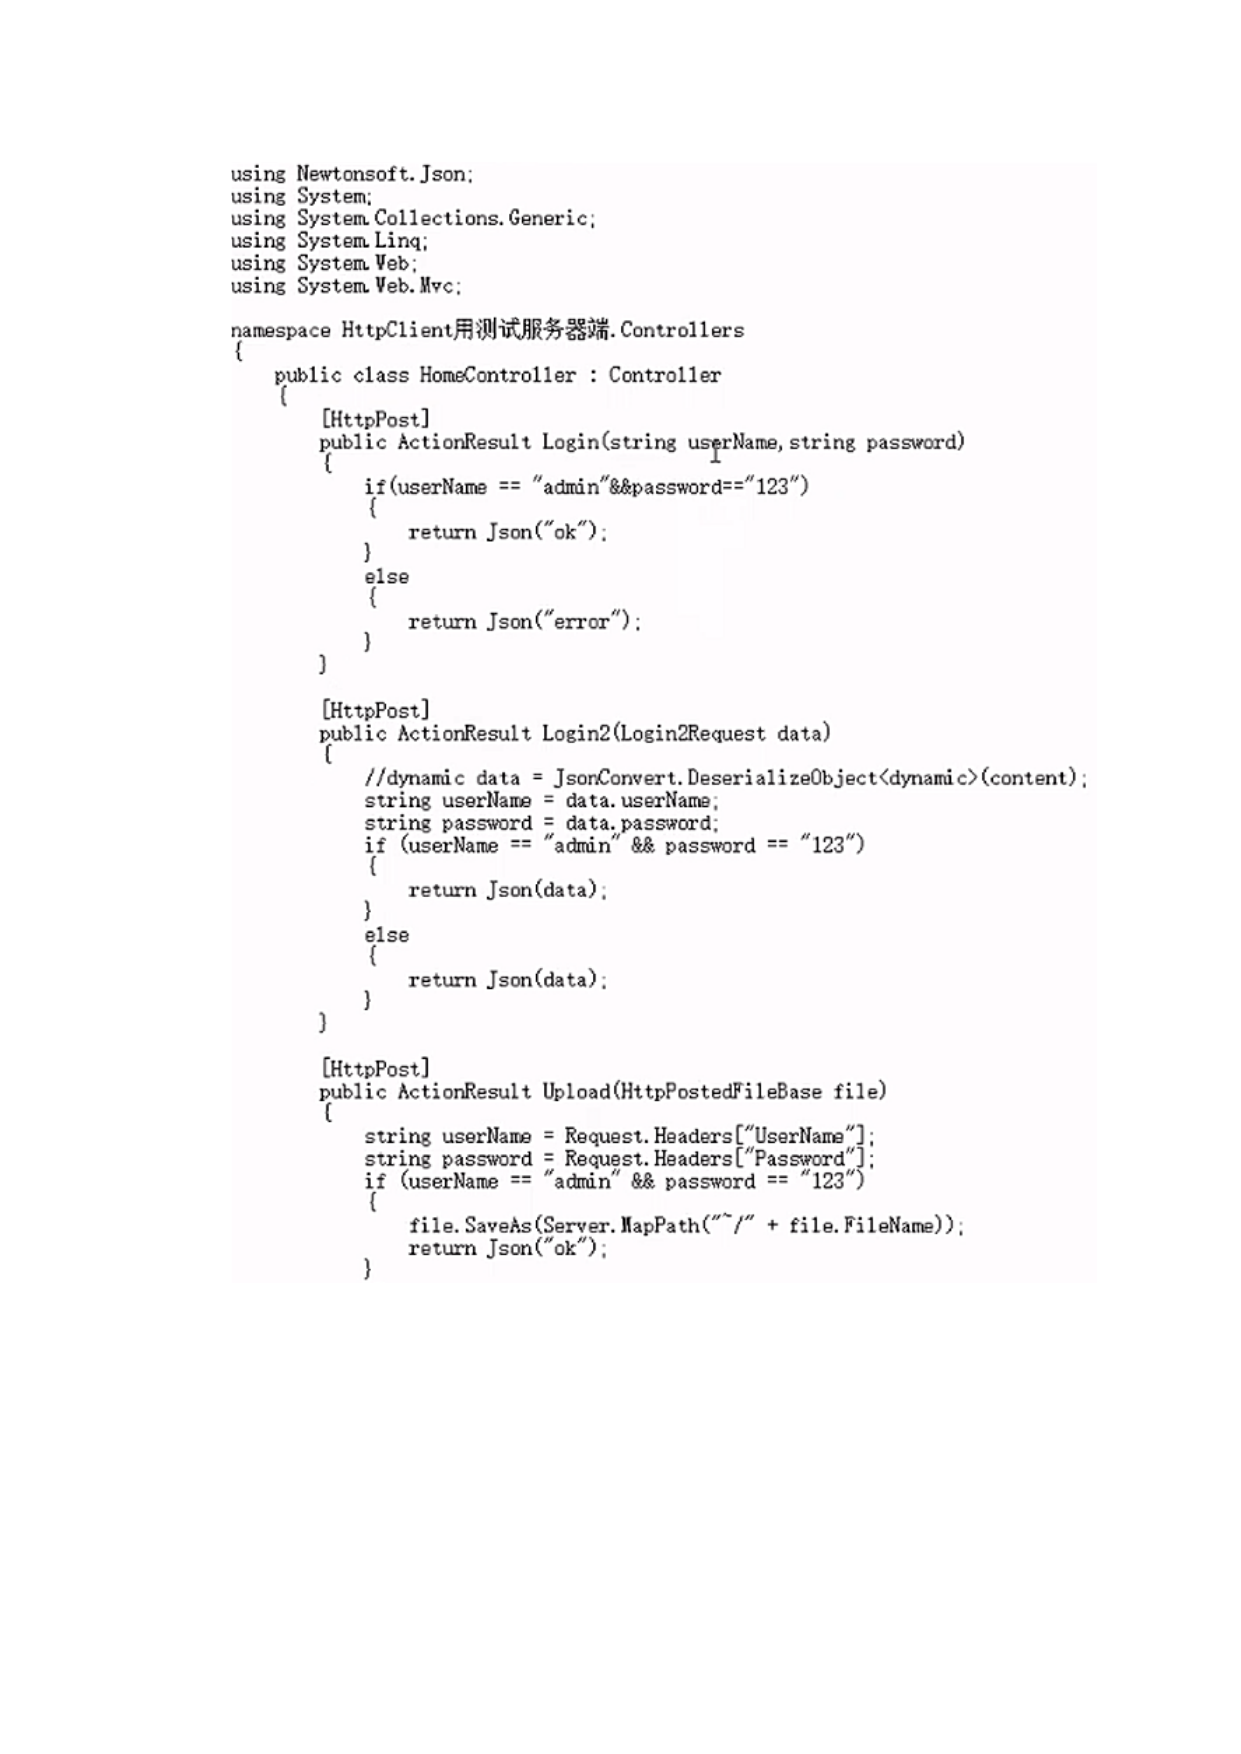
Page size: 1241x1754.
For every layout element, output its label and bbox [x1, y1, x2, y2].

picture [231, 162, 1097, 1283]
